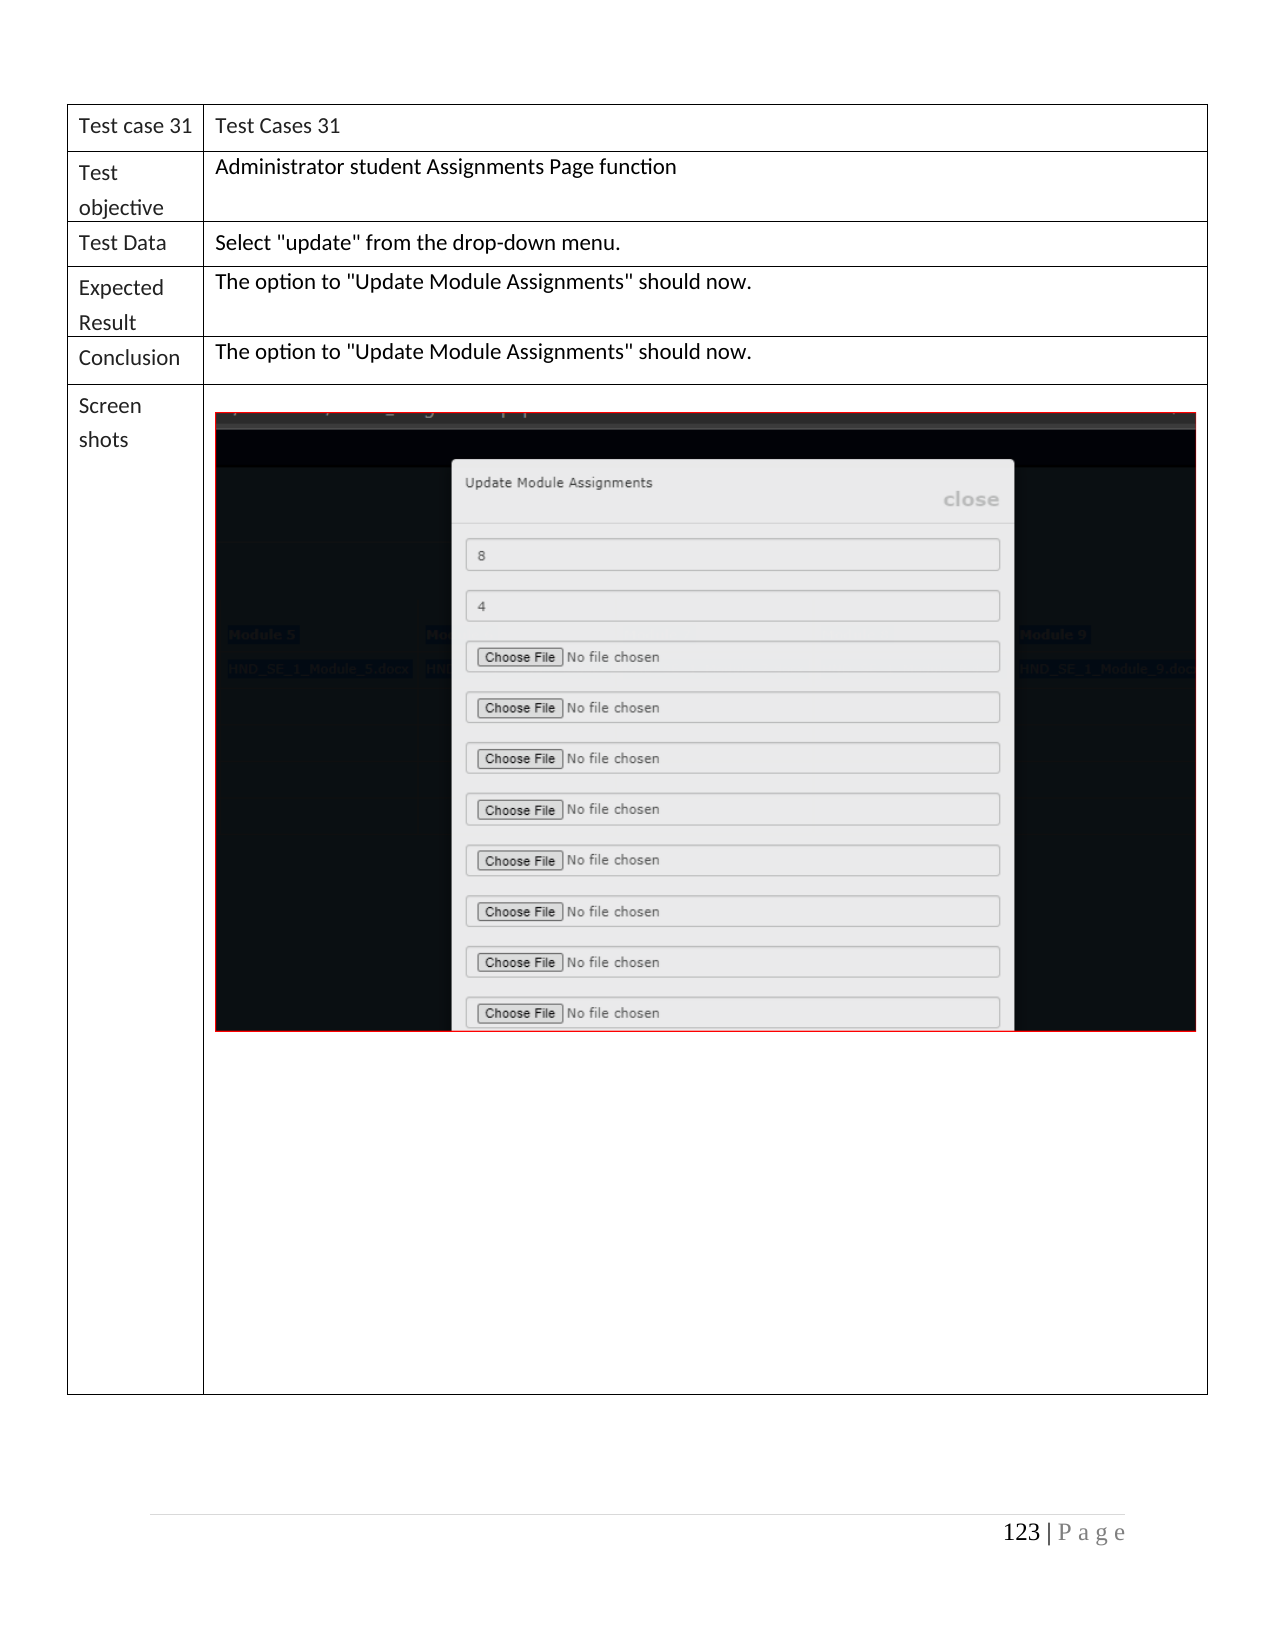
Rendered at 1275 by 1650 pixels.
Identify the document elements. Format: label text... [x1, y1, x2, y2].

table_cell The option to "Update Module Assignments" should now. [204, 267, 1207, 336]
table_cell Test objective [68, 152, 203, 221]
table_cell Test Data [68, 222, 203, 266]
table_header Test Cases 31 [204, 105, 1207, 151]
picture [215, 412, 1197, 1032]
table_cell Expected Result [68, 267, 203, 336]
table_cell [204, 385, 1207, 1394]
table_cell The option to "Update Module Assignments" should now. [204, 337, 1207, 383]
table_cell Administrator student Assignments Page function [204, 152, 1207, 221]
table_cell Screen shots [68, 385, 203, 1394]
table_header Test case 31 [68, 105, 203, 151]
table_cell Conclusion [68, 337, 203, 383]
table_cell Select "update" from the drop-down menu. [204, 222, 1207, 266]
